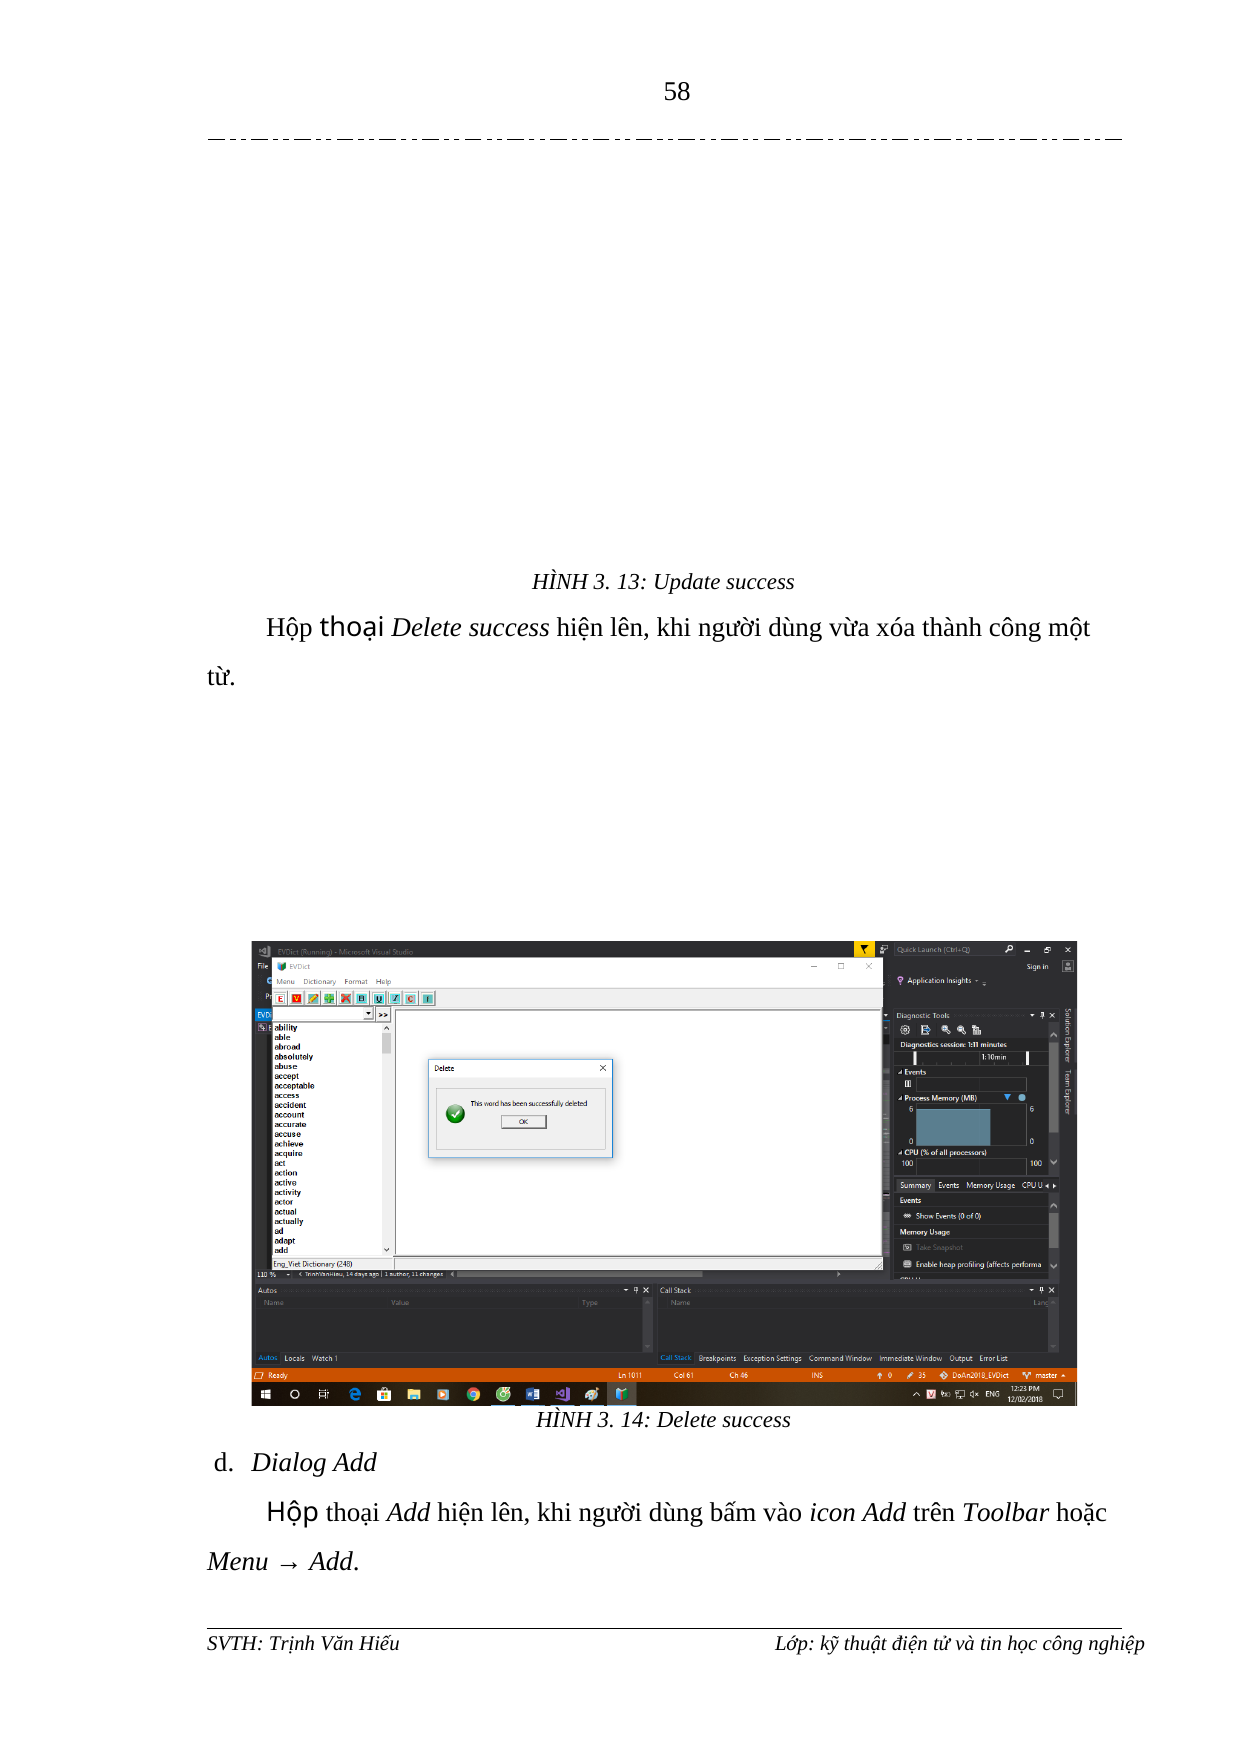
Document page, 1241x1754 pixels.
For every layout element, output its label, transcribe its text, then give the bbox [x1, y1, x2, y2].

text HÌNH 3. 14: Delete success [207, 1406, 1122, 1433]
list Hộp thoại Add hiện lên, khi người dùng bấm vào icon Add trên Toolbar hoặc Menu → Add. [207, 1492, 1122, 1576]
list Dialog Add [214, 1446, 1122, 1477]
text HÌNH 3. 13: Update success [207, 568, 1122, 594]
list Hộp thoại Delete success hiện lên, khi người dùng vừa xóa thành công một từ. [207, 607, 1122, 691]
picture [251, 941, 1078, 1406]
